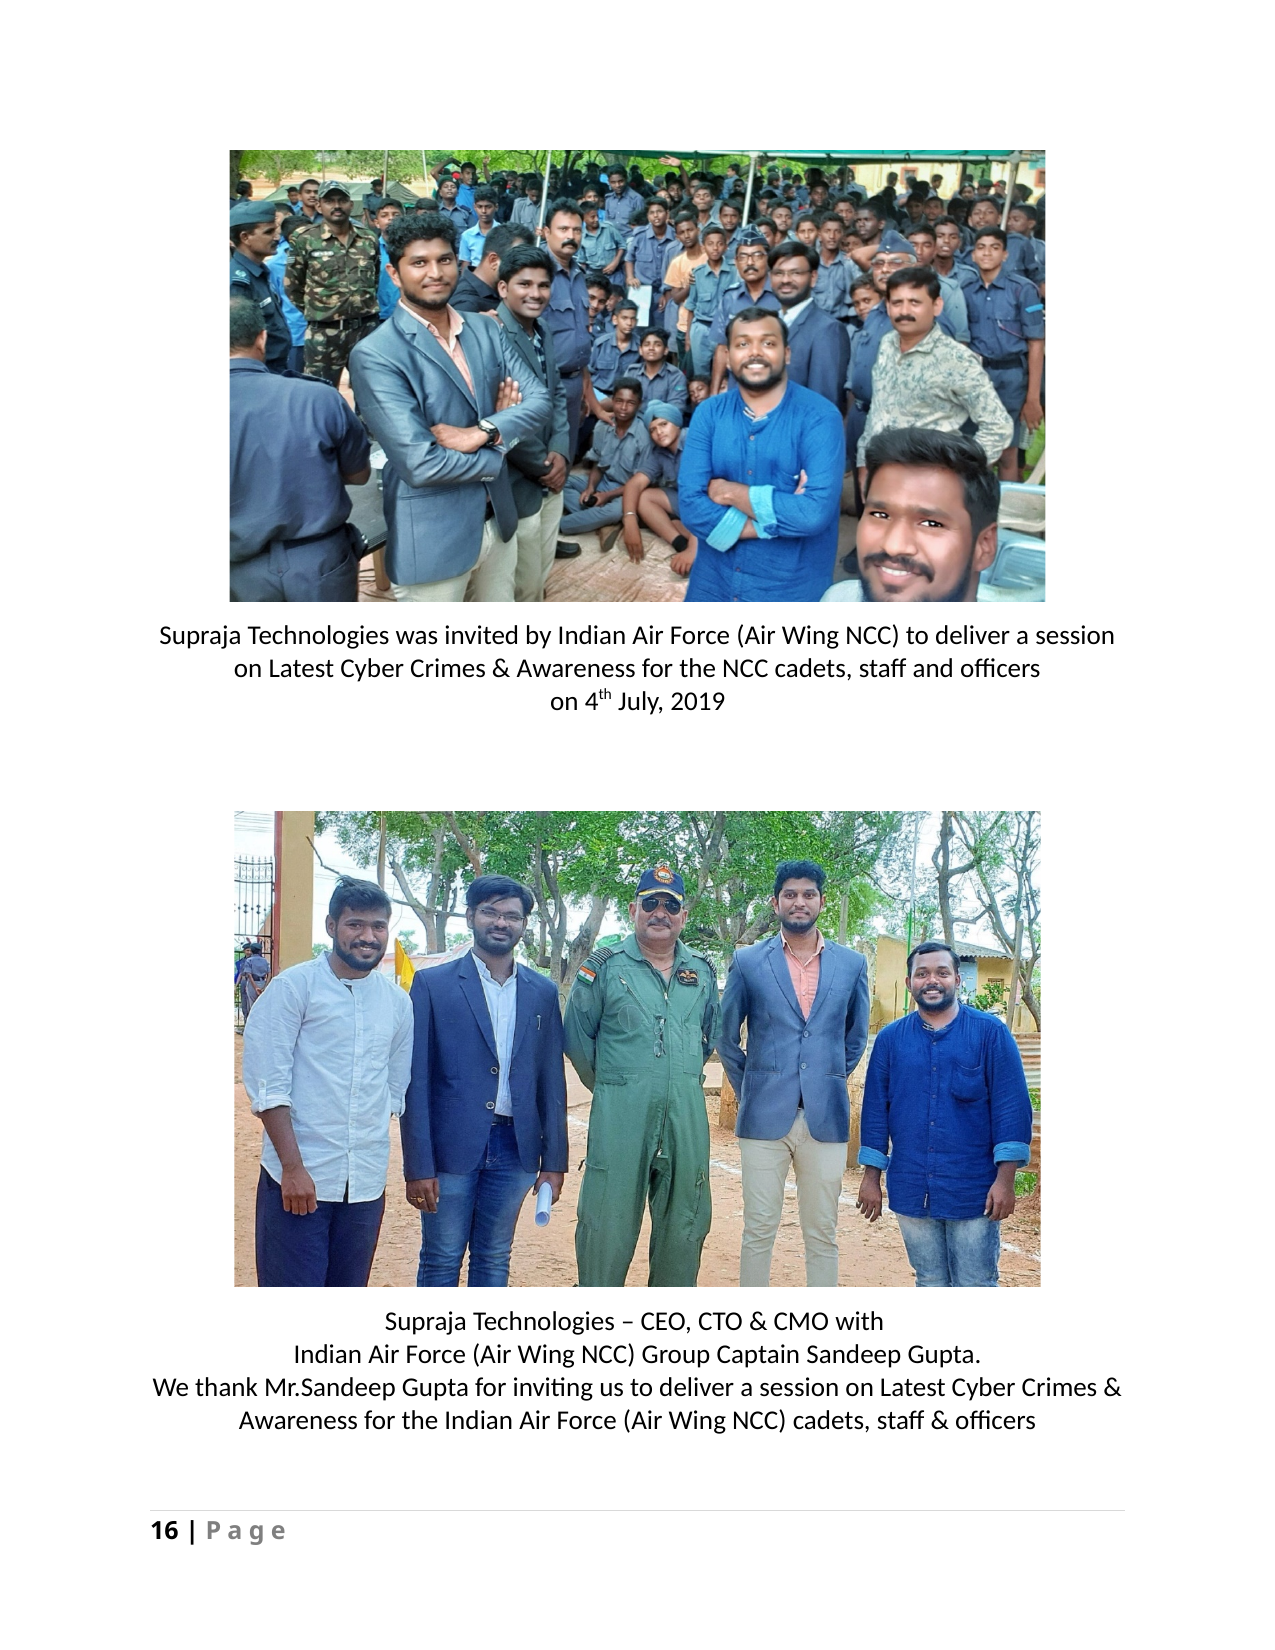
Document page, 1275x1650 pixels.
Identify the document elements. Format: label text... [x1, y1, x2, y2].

picture [234, 811, 1041, 1287]
text Supraja Technologies was invited by Indian Air Force (Air Wing NCC) to deliver a session on Latest Cyber Crimes & Awareness for the NCC cadets, staff and officers on 4th July, 2019 [150, 618, 1125, 745]
text Supraja Technologies – CEO, CTO & CMO with Indian Air Force (Air Wing NCC) Group Captain Sandeep Gupta. We thank Mr.Sandeep Gupta for inviting us to deliver a session on Latest Cyber Crimes & Awareness for the Indian Air Force (Air Wing NCC) cadets, staff & officers [150, 1304, 1125, 1436]
picture [229, 150, 1046, 602]
